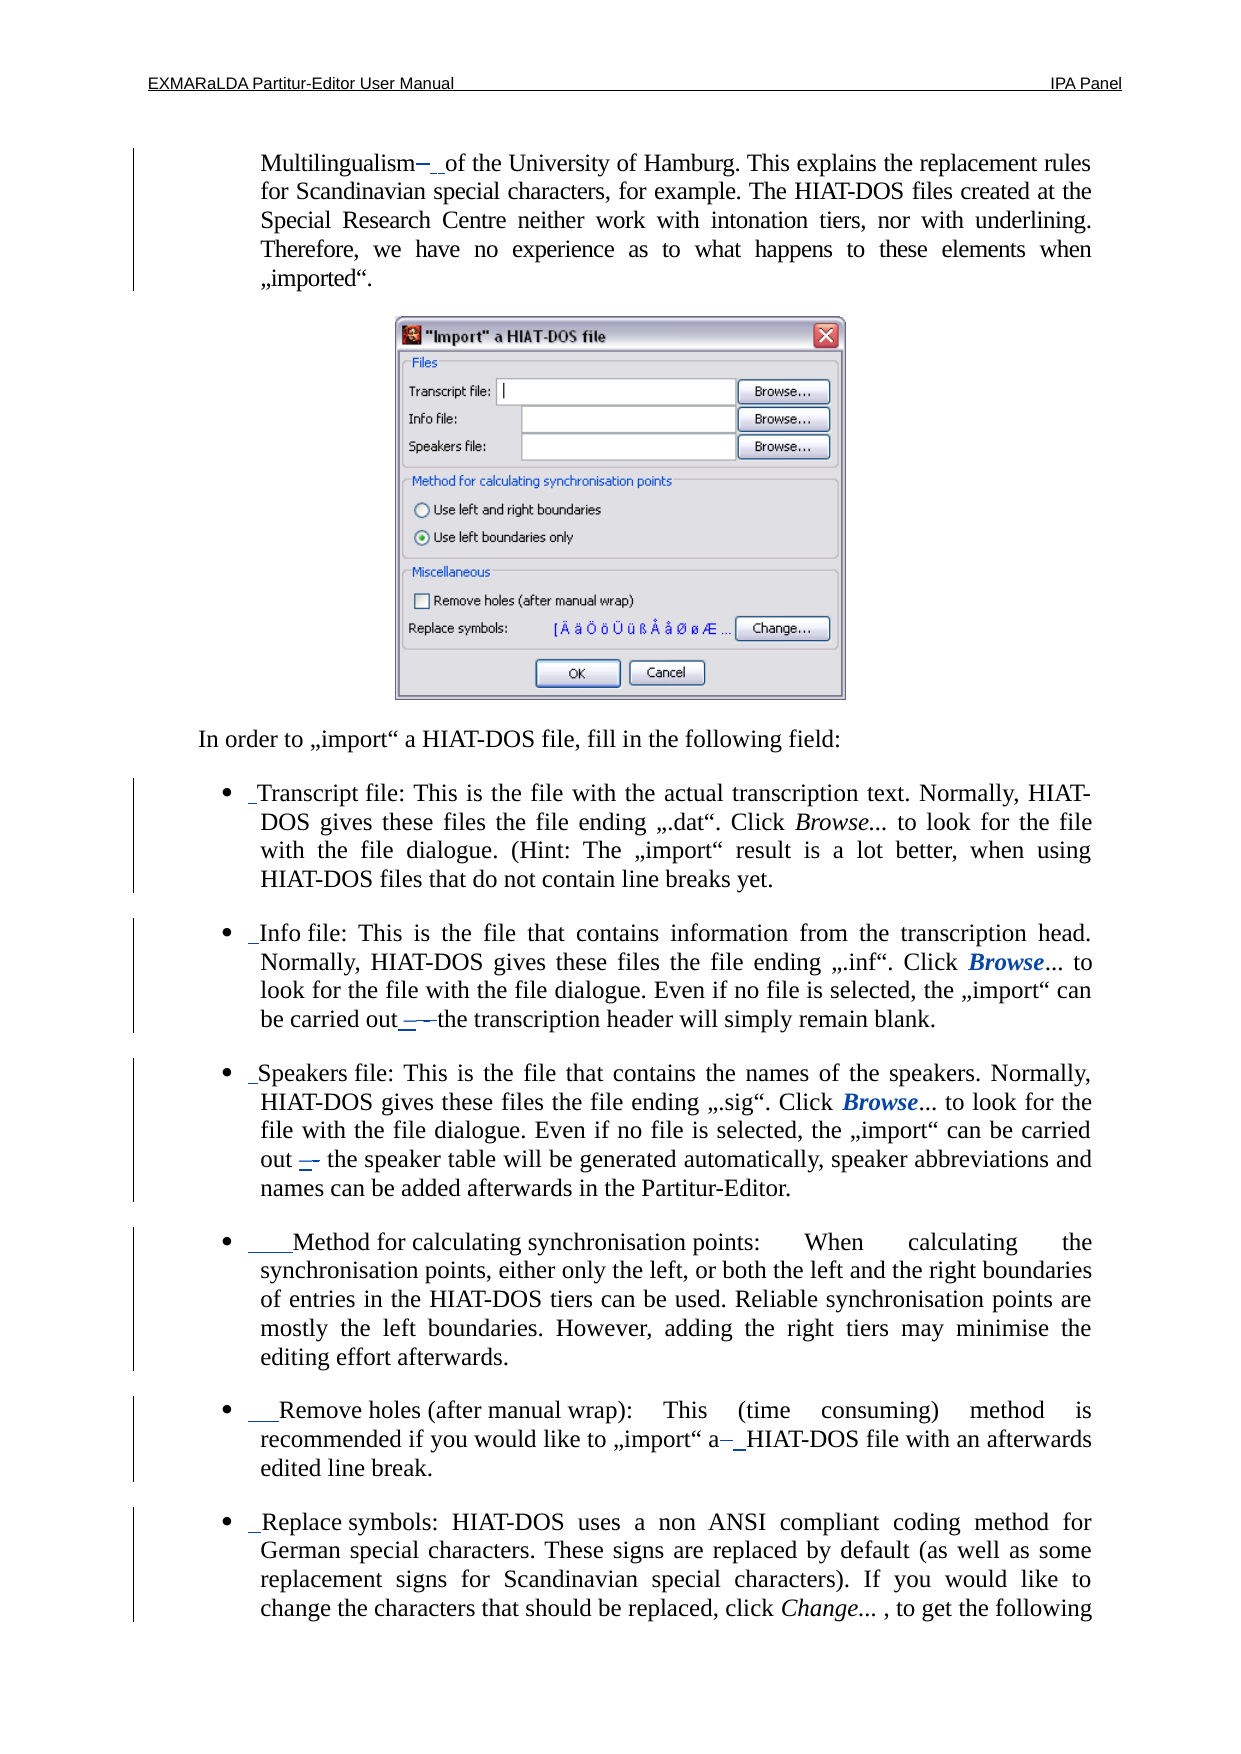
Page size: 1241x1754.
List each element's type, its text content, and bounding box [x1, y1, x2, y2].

list Remove holes (after manual wrap): This (time consuming) method is recommended if you would like to „import“ aHIAT-DOS file with an afterwards edited line break. [223, 1396, 1093, 1482]
picture [395, 316, 846, 700]
text In order to „import“ a HIAT-DOS file, fill in the following field: [148, 724, 1093, 753]
list Info file: This is the file that contains information from the transcription head. Normally, HIAT-DOS gives these files the file ending „.inf“. Click Browse... to look for the file with the file dialogue. Even if no file is selected, the „import“ can be carried outthe transcription header will simply remain blank. [223, 918, 1093, 1033]
list Speakers file: This is the file that contains the names of the speakers. Normally, HIAT-DOS gives these files the file ending „.sig“. Click Browse... to look for the file with the file dialogue. Even if no file is selected, the „import“ can be carried out the speaker table will be generated automatically, speaker abbreviations and names can be added afterwards in the Partitur-Editor. [223, 1058, 1093, 1202]
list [223, 148, 1093, 291]
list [223, 1507, 1093, 1622]
list Method for calculating synchronisation points: When calculating the synchronisation points, either only the left, or both the left and the right boundaries of entries in the HIAT-DOS tiers can be used. Reliable synchronisation points are mostly the left boundaries. However, adding the right tiers may minimise the editing effort afterwards. [223, 1227, 1093, 1371]
list Transcript file: This is the file with the actual transcription text. Normally, HIAT-DOS gives these files the file ending „.dat“. Click Browse... to look for the file with the file dialogue. (Hint: The „import“ result is a lot better, when usingHIAT-DOS files that do not contain line breaks yet. [223, 778, 1093, 893]
